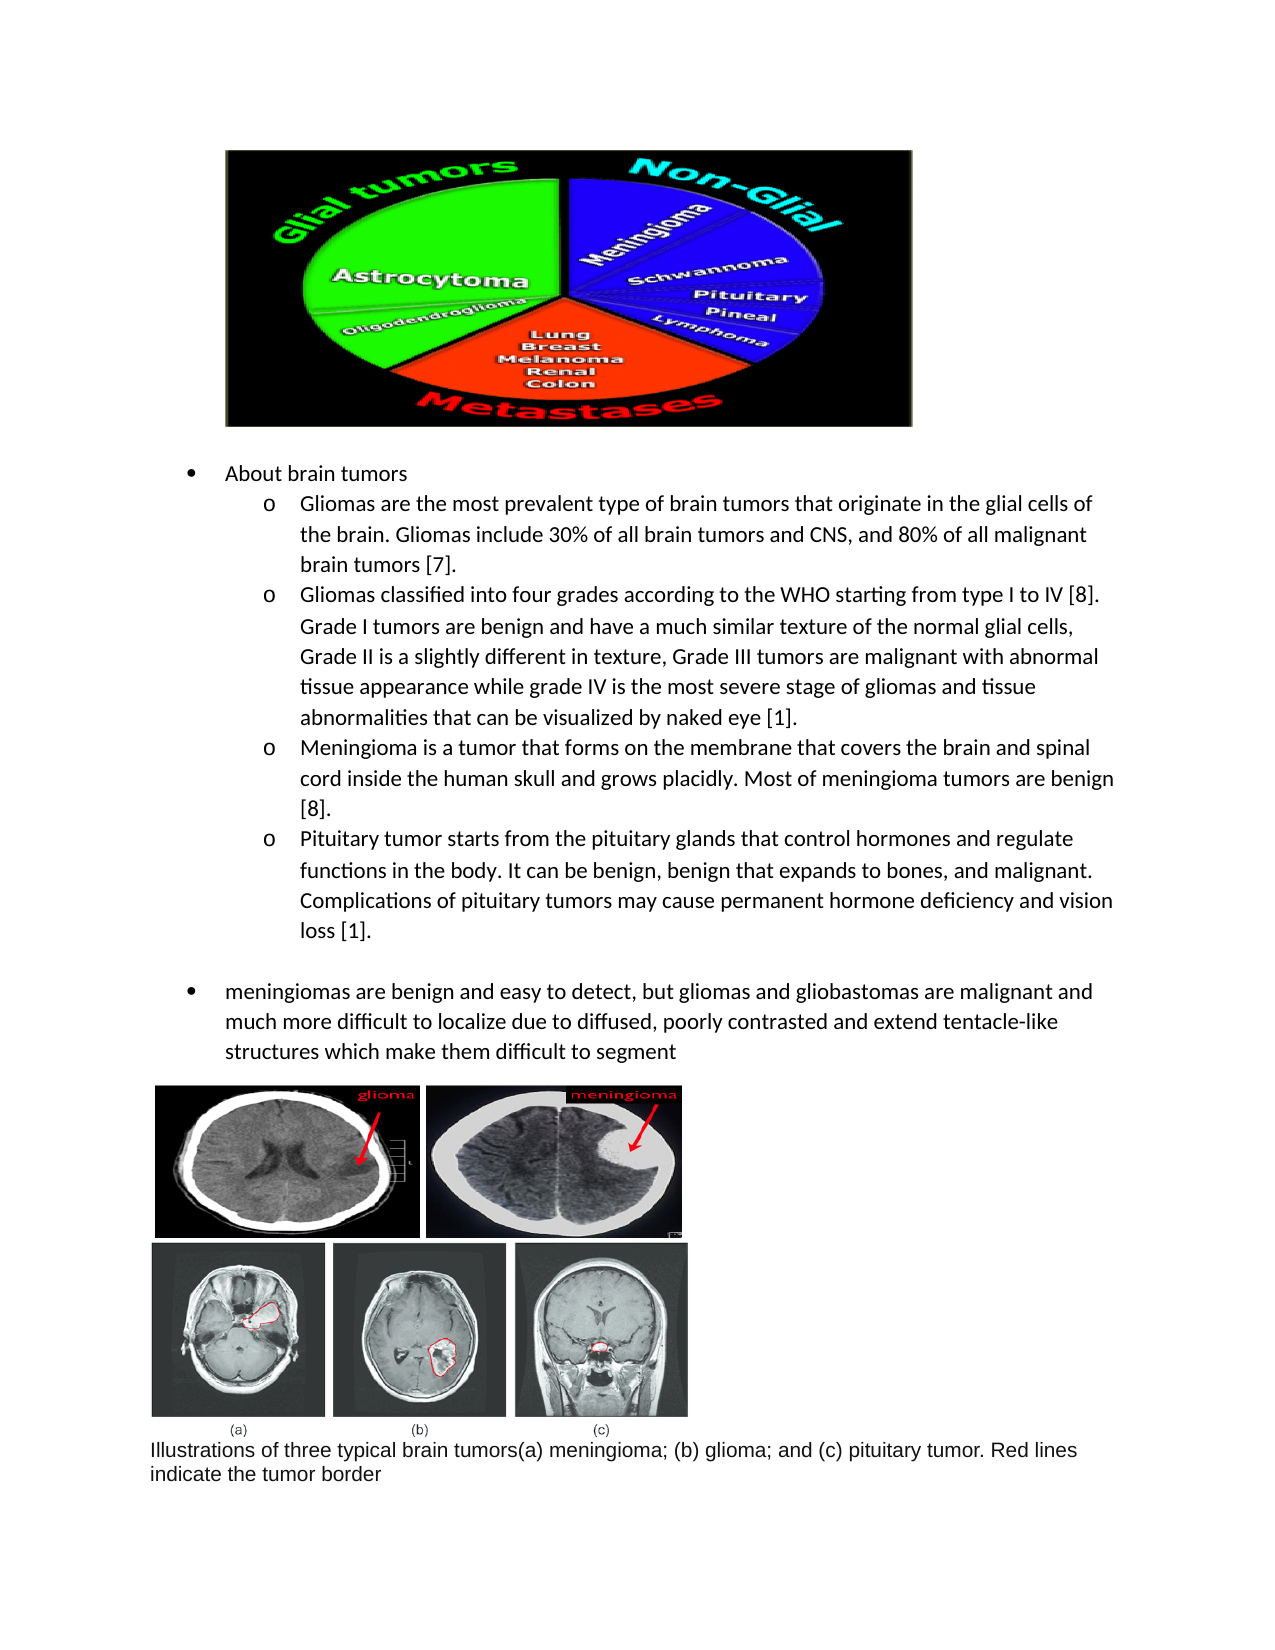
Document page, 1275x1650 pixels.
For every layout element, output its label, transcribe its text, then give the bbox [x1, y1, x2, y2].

list About brain tumors [187, 459, 1125, 487]
list Meningioma is a tumor that forms on the membrane that covers the brain and spinal cord inside the human skull and grows placidly. Most of meningioma tumors are benign [8]. [262, 733, 1125, 822]
subtitle Illustrations of three typical brain tumors(a) meningioma; (b) glioma; and (c) pituitary tumor. Red lines indicate the tumor border [150, 1437, 1125, 1485]
list Gliomas are the most prevalent type of brain tumors that originate in the glial cells of the brain. Gliomas include 30% of all brain tumors and CNS, and 80% of all malignant brain tumors [7]. [262, 489, 1125, 578]
picture [225, 150, 913, 427]
list Gliomas classified into four grades according to the WHO starting from type I to IV [8]. Grade I tumors are benign and have a much similar texture of the normal glial cells, Grade II is a slightly different in texture, Grade III tumors are malignant with abnormal tissue appearance while grade IV is the most severe stage of gliomas and tissue abnormalities that can be visualized by naked eye [1]. [262, 581, 1125, 731]
picture [150, 1084, 689, 1438]
list Pituitary tumor starts from the pituitary glands that control hormones and regulate functions in the body. It can be benign, benign that expands to bones, and malignant. Complications of pituitary tumors may cause permanent hormone deficiency and vision loss [1]. [262, 824, 1125, 944]
list meningiomas are benign and easy to detect, but gliomas and gliobastomas are malignant and much more difficult to localize due to diffused, poorly contrasted and extend tentacle-like structures which make them difficult to segment [187, 977, 1125, 1065]
